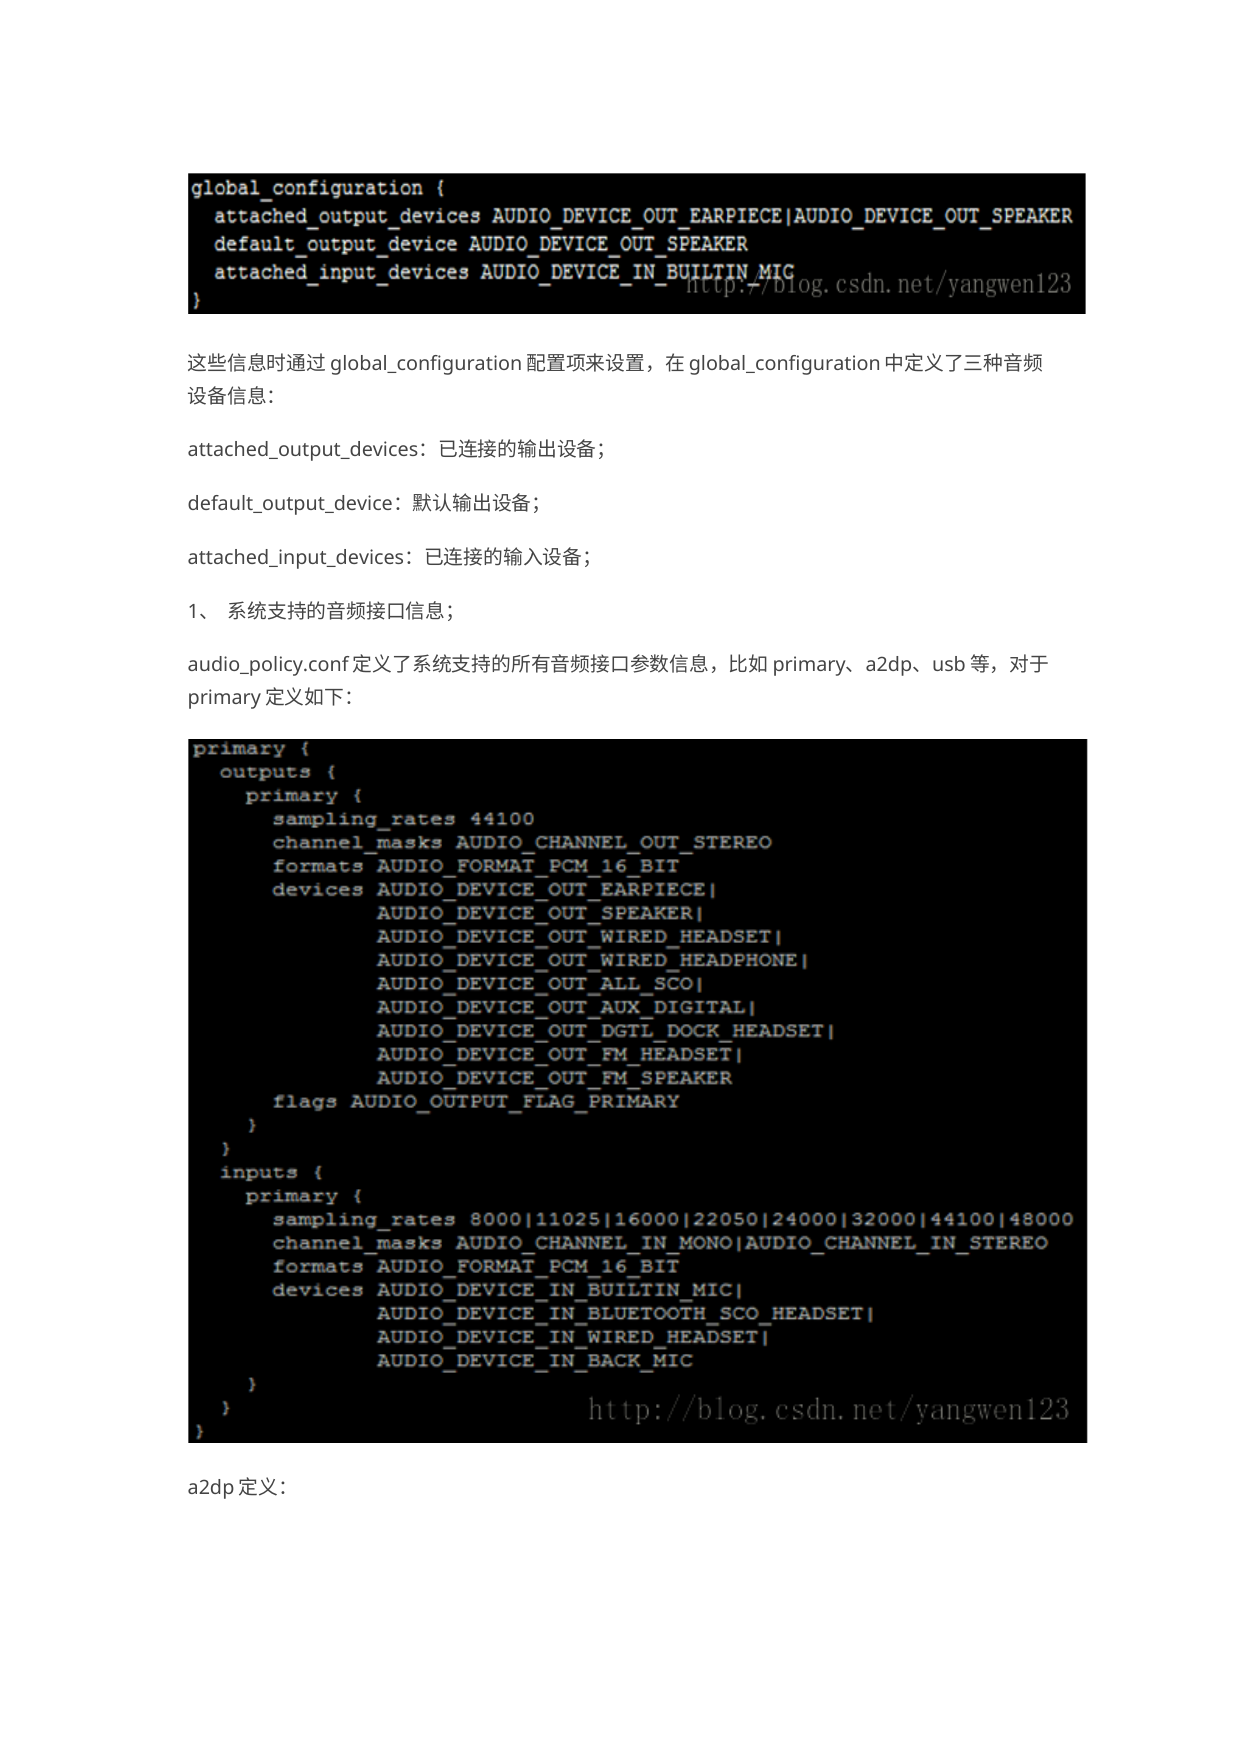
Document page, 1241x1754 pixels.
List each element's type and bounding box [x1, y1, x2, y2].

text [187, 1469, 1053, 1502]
picture [187, 172, 1087, 314]
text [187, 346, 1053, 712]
picture [187, 739, 1089, 1443]
